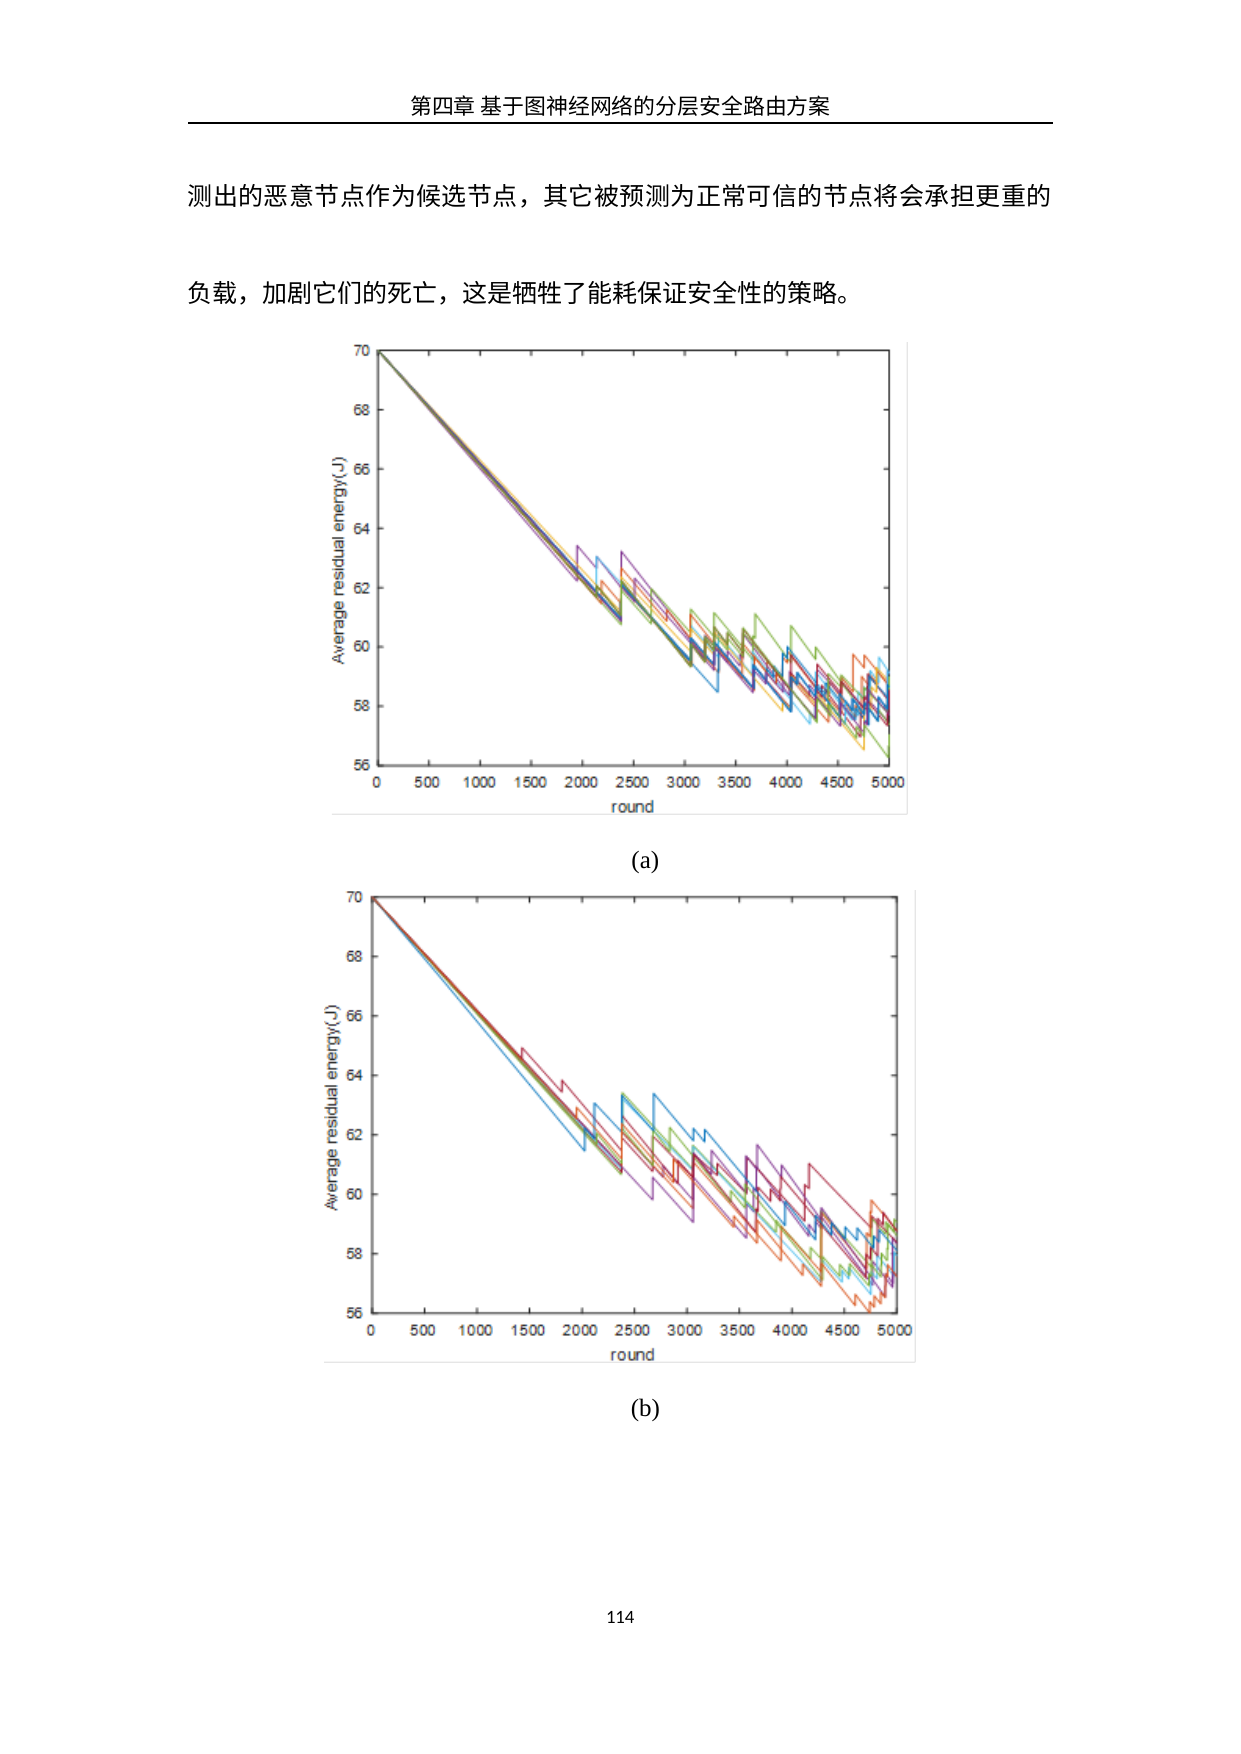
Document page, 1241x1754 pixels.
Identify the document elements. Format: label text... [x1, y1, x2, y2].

text (a) [187, 843, 1053, 876]
text (b) [187, 1391, 1053, 1424]
picture [331, 342, 909, 816]
picture [324, 890, 917, 1364]
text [187, 162, 1053, 324]
